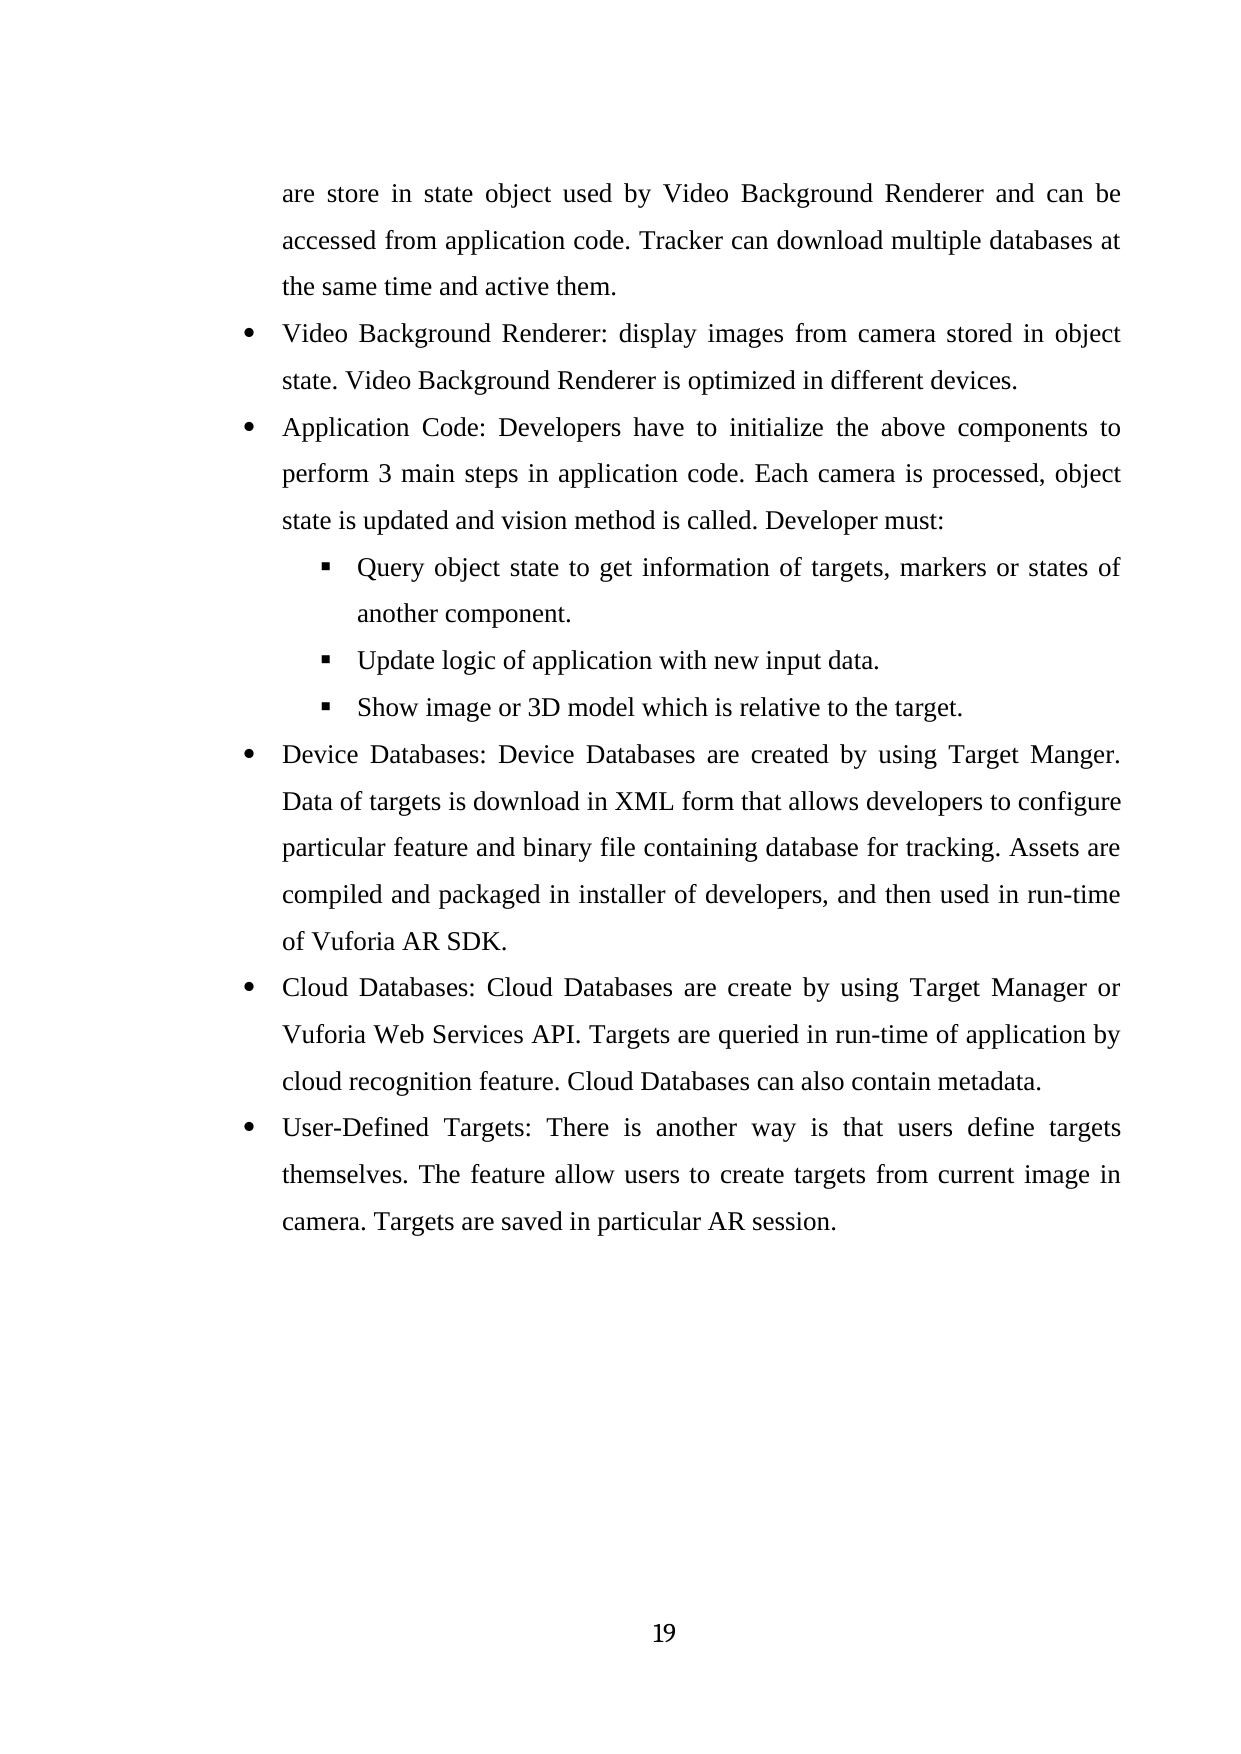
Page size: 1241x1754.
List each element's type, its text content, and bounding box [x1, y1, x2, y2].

list Query object state to get information of targets, markers or states of another component. [319, 551, 1122, 629]
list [244, 177, 1122, 302]
list User-Defined Targets: There is another way is that users define targets themselves. The feature allow users to create targets from current image in camera. Targets are saved in particular AR session. [244, 1111, 1122, 1236]
list Cloud Databases: Cloud Databases are create by using Target Manager or Vuforia Web Services API. Targets are queried in run-time of application by cloud recognition feature. Cloud Databases can also contain metadata. [244, 971, 1122, 1096]
list Device Databases: Device Databases are created by using Target Manger. Data of targets is download in XML form that allows developers to configure particular feature and binary file containing database for tracking. Assets are compiled and packaged in installer of developers, and then used in run-time of Vuforia AR SDK. [244, 738, 1122, 956]
list Update logic of application with new input data. [319, 644, 1122, 675]
list Application Code: Developers have to initialize the above components to perform 3 main steps in application code. Each camera is processed, object state is updated and vision method is called. Developer must: [244, 411, 1122, 535]
list Show image or 3D model which is relative to the target. [319, 691, 1122, 722]
list Video Background Renderer: display images from camera stored in object state. Video Background Renderer is optimized in different devices. [244, 317, 1122, 395]
